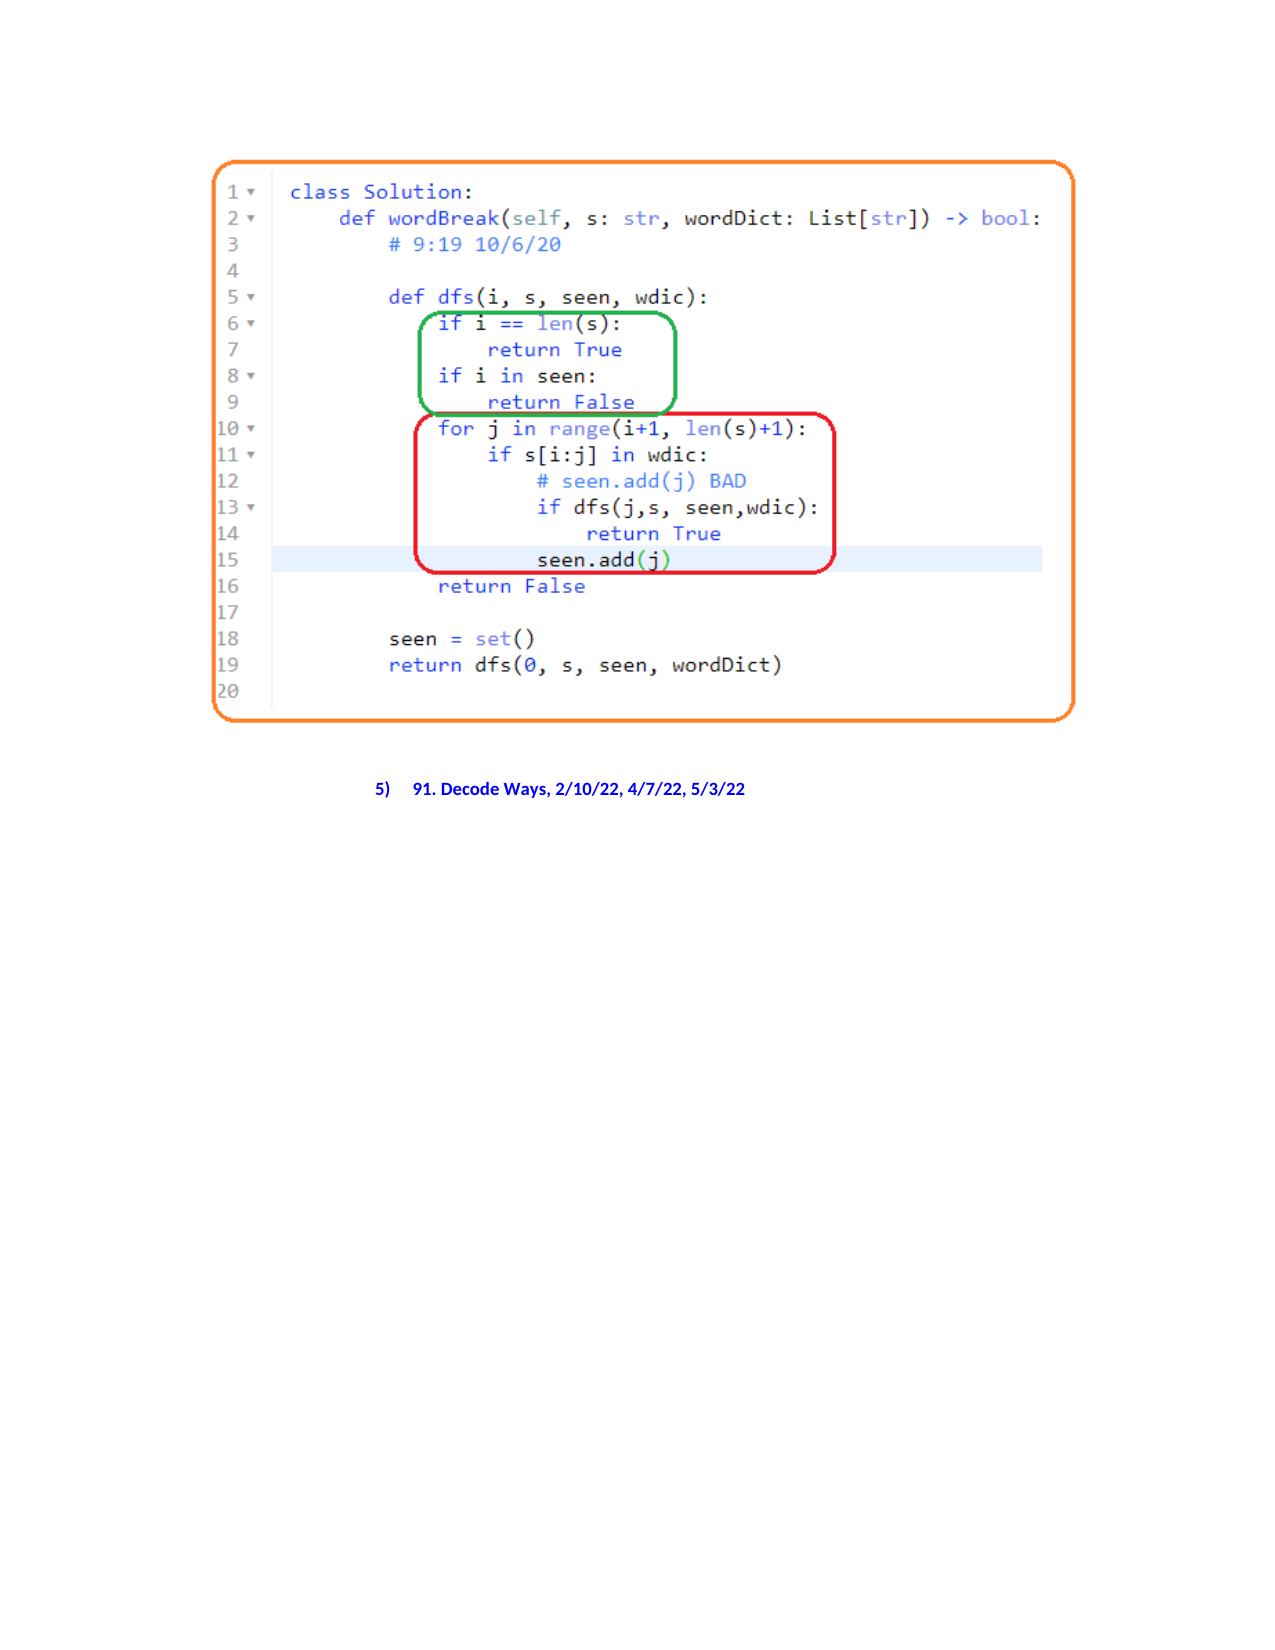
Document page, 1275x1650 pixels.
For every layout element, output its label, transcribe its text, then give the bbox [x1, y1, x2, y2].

list 91. Decode Ways, 2/10/22, 4/7/22, 5/3/22 [375, 777, 1087, 800]
picture [187, 150, 1088, 734]
